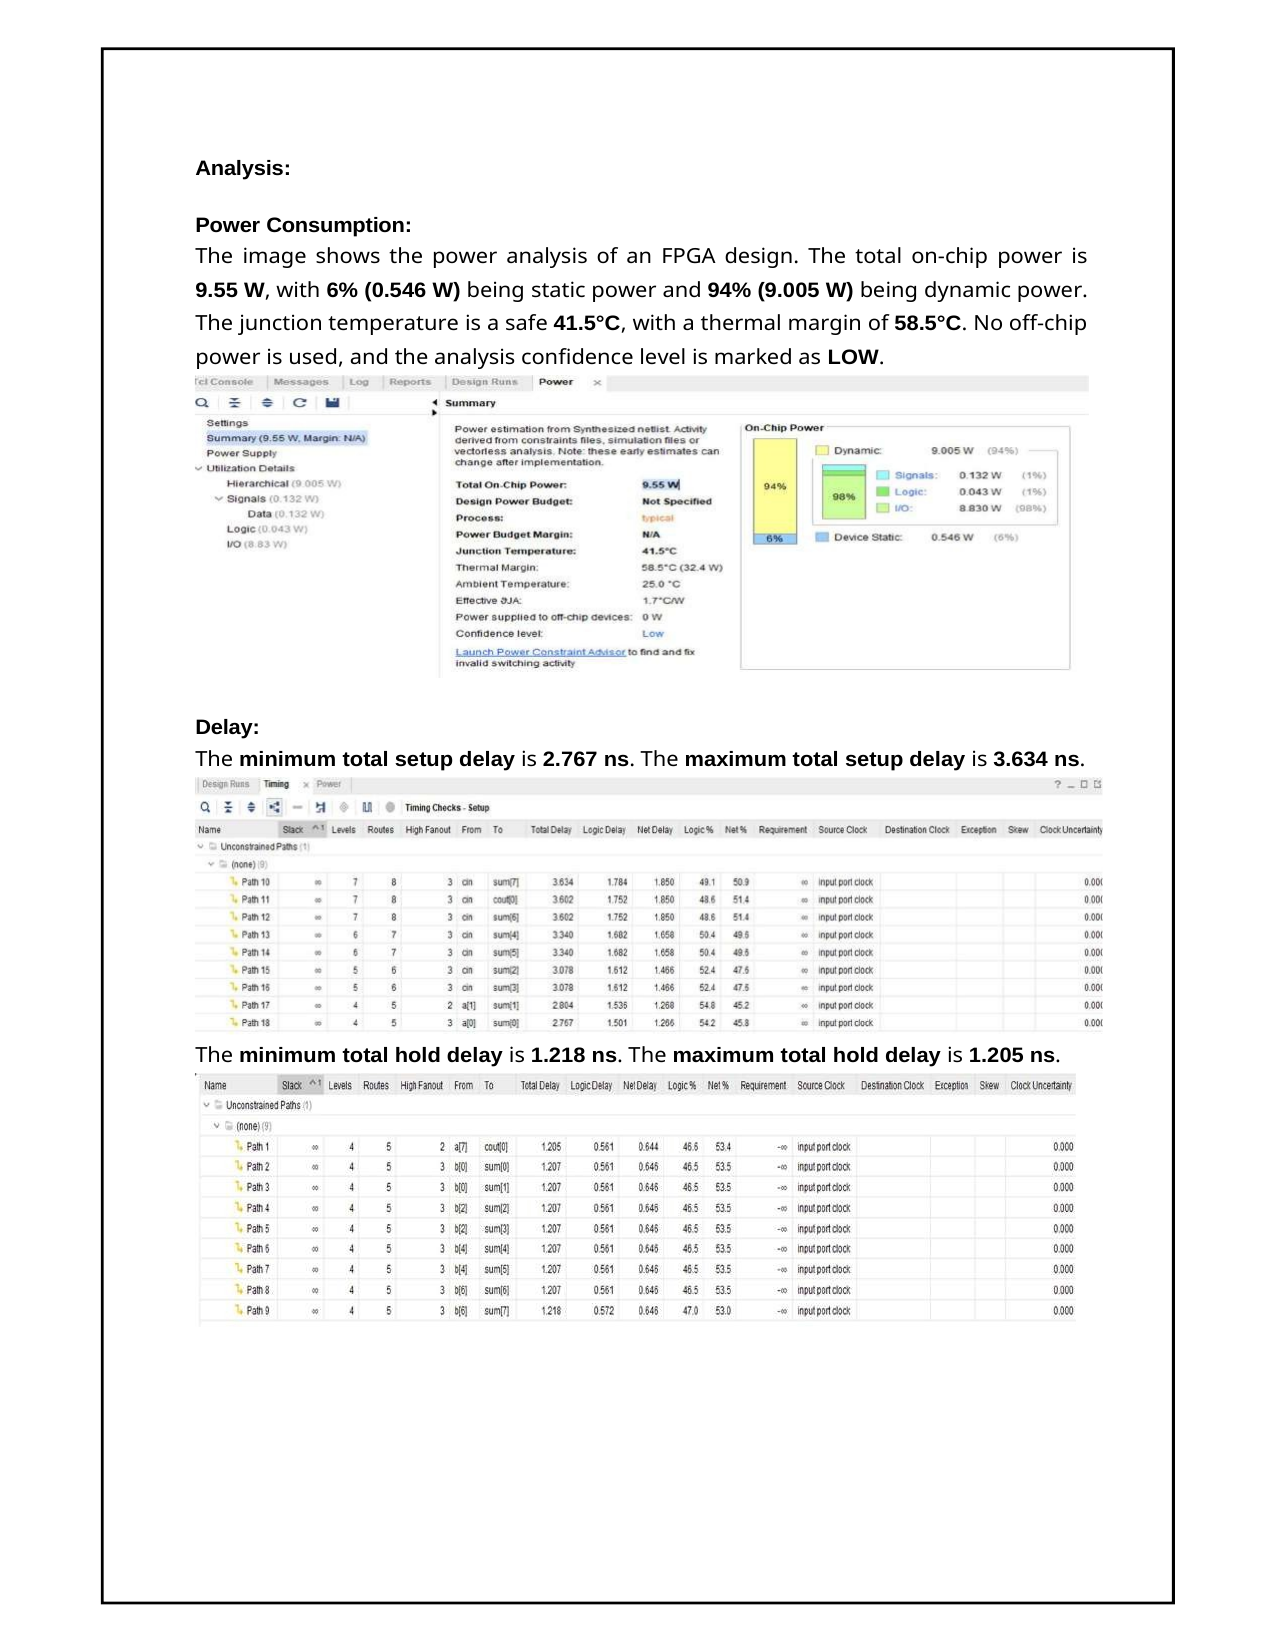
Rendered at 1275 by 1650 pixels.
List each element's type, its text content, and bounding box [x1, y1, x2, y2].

text Delay: [195, 715, 1088, 739]
picture [194, 375, 1089, 678]
text Power Consumption: [195, 213, 1088, 237]
text The minimum total setup delay is 2.767 ns. The maximum total setup delay is 3.634 ns. [195, 744, 1088, 772]
text The image shows the power analysis of an FPGA design. The total on-chip power is 9.55 W, with 6% (0.546 W) being static power and 94% (9.005 W) being dynamic power. The junction temperature is a safe 41.5°C, with a thermal margin of 58.5°C. No off-chip power is used, and the analysis confidence level is marked as LOW. [195, 241, 1088, 370]
picture [194, 777, 1103, 1035]
text The minimum total hold delay is 1.218 ns. The maximum total hold delay is 1.205 ns. [195, 1040, 1088, 1068]
text Analysis: [195, 156, 1088, 179]
picture [194, 1073, 1076, 1327]
